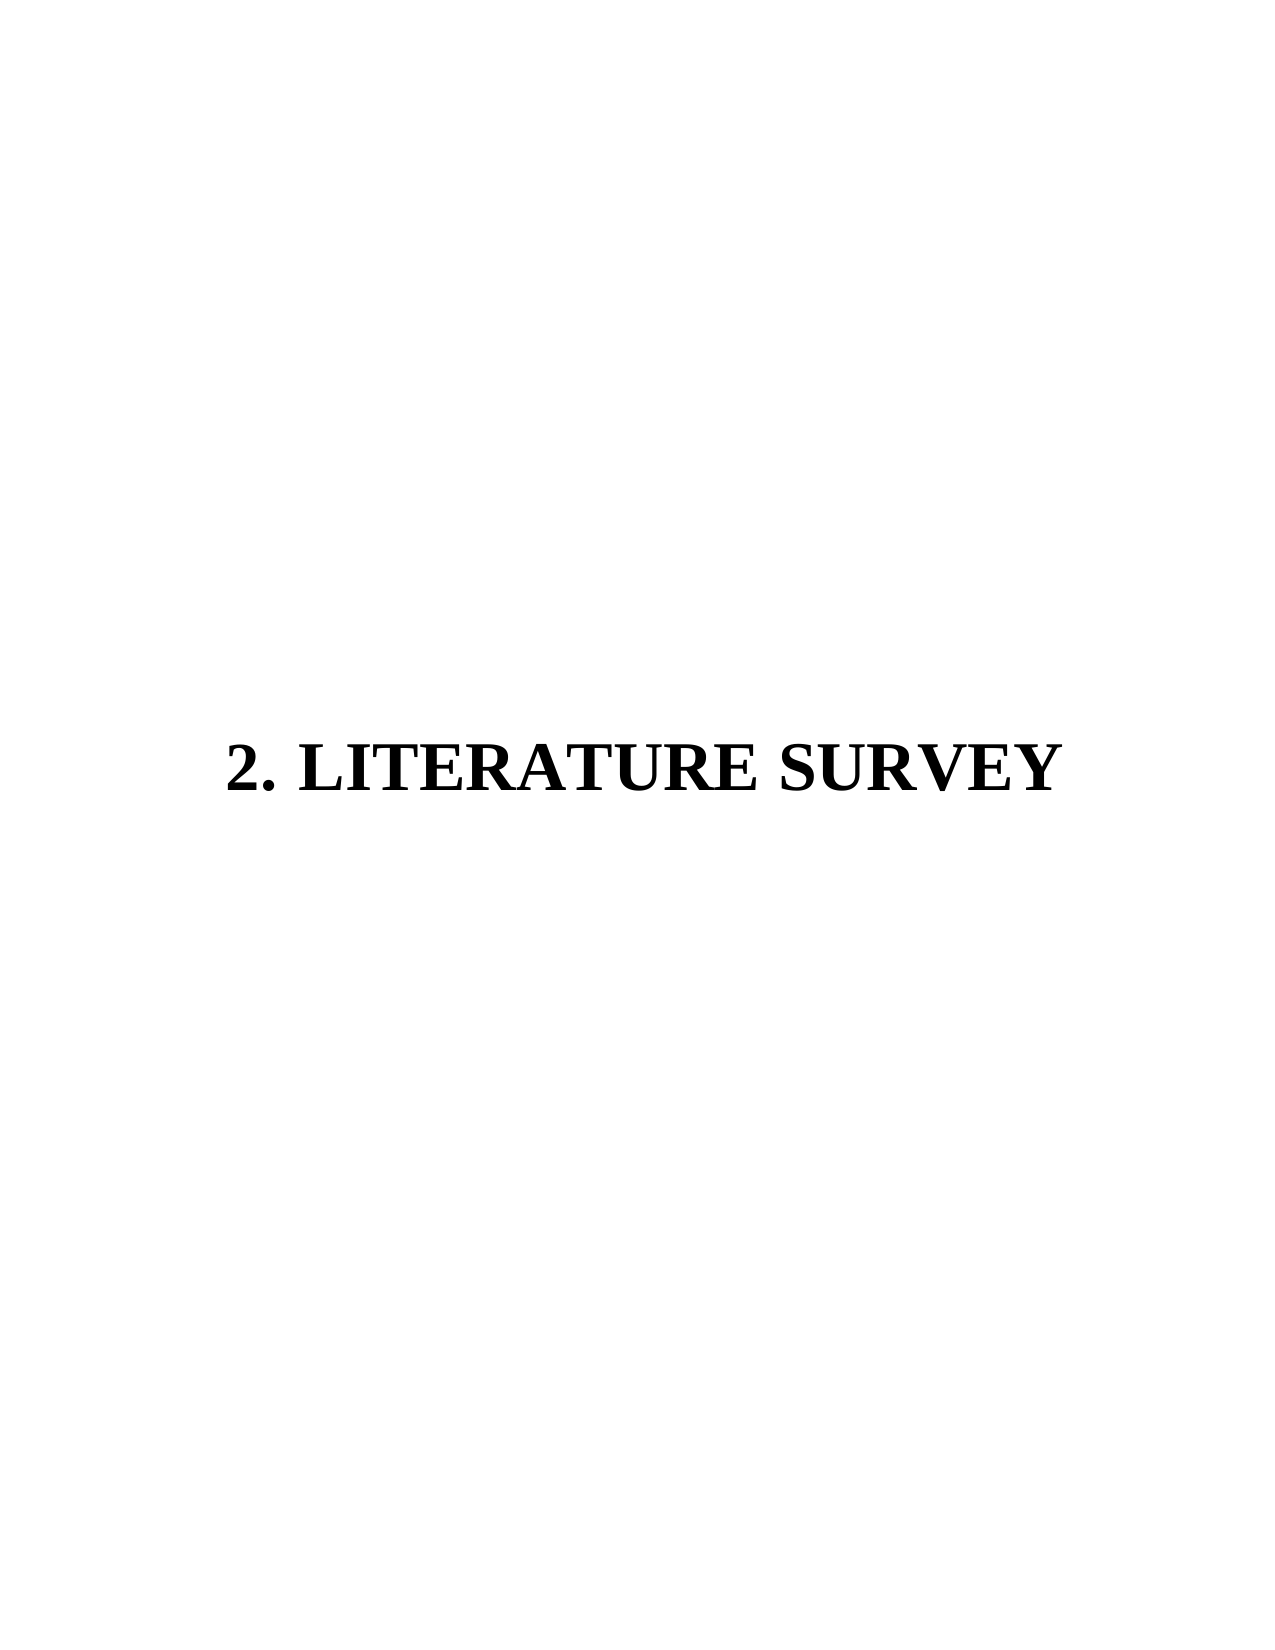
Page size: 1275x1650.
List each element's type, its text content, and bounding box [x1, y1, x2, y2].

list LITERATURE SURVEY [225, 725, 1162, 806]
